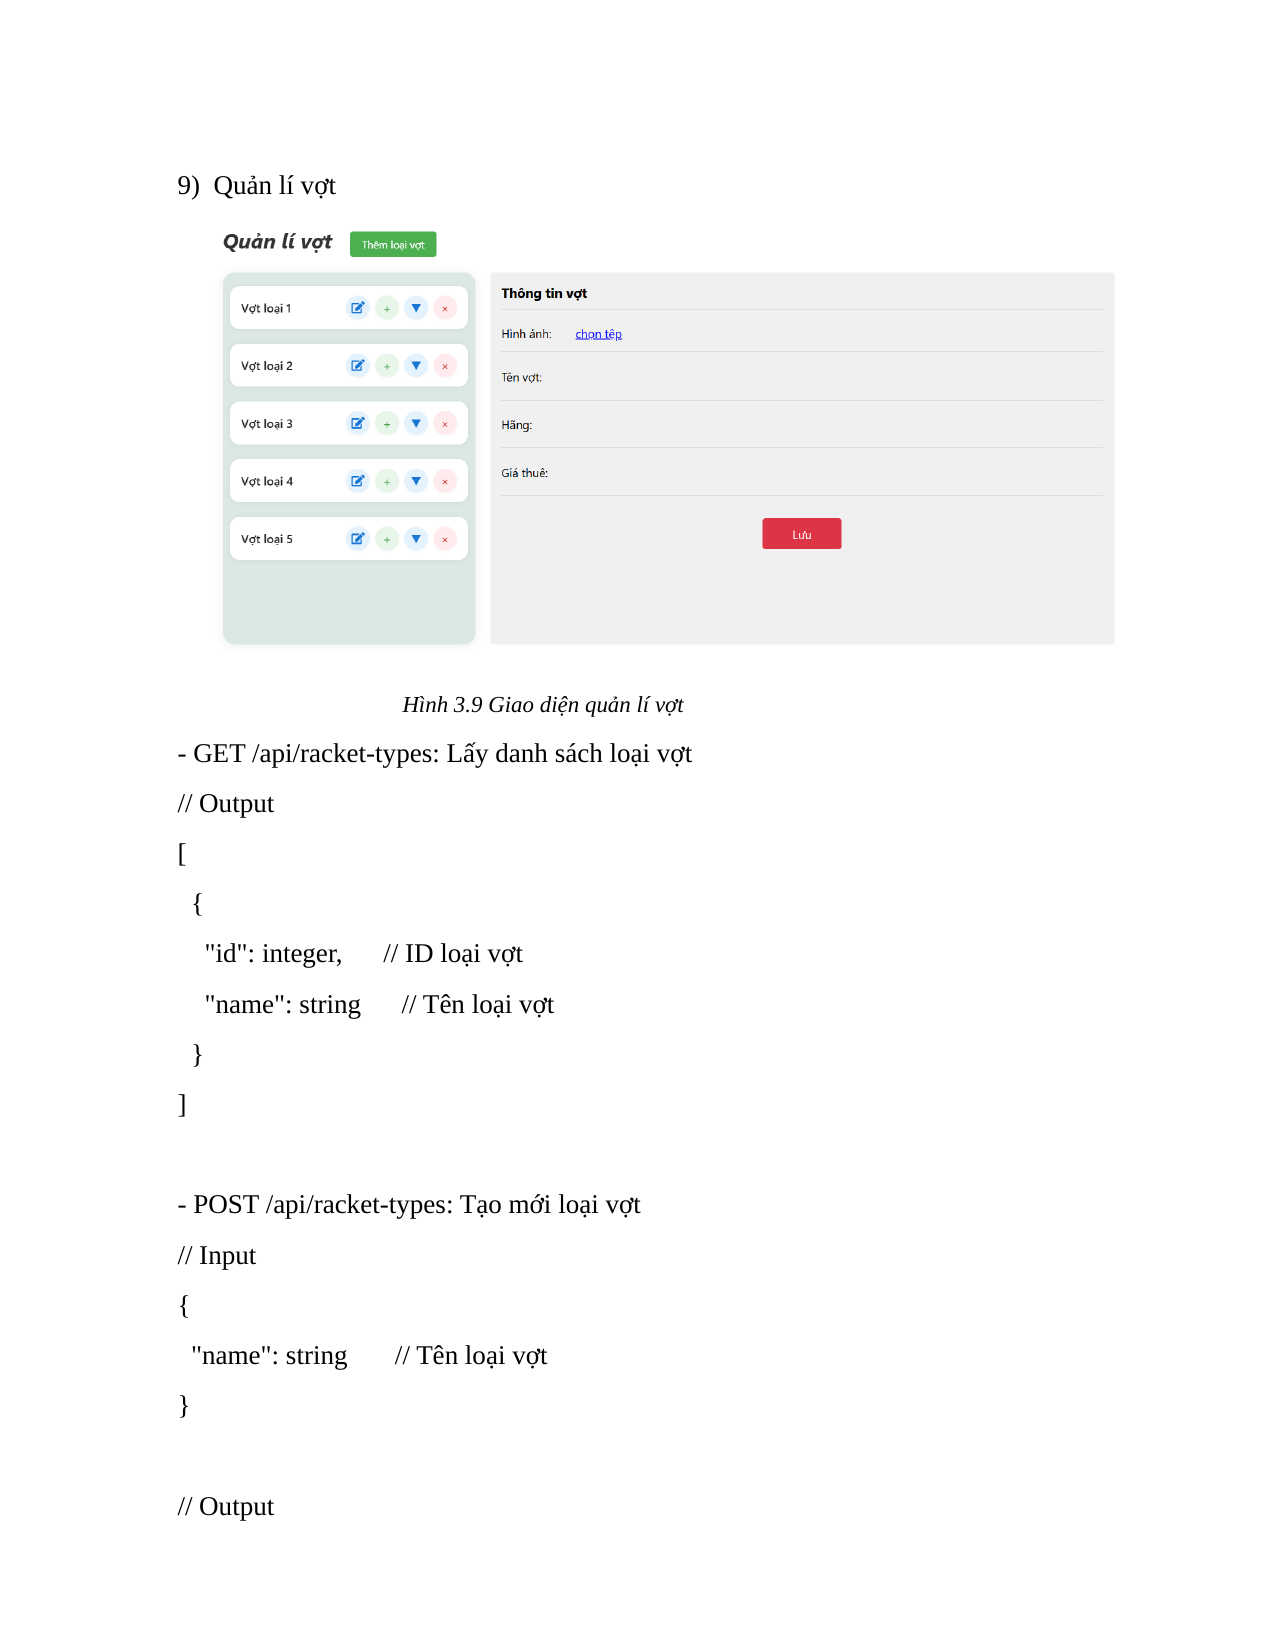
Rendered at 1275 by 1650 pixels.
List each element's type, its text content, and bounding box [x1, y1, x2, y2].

list } [177, 1389, 1156, 1421]
list "name": string // Tên loại vợt [177, 988, 1156, 1019]
list Hình 3.9 Giao diện quản lí vợt [177, 691, 1156, 717]
list "id": integer, // ID loại vợt [177, 937, 1156, 969]
list // Output [177, 1490, 1156, 1521]
list // Output [177, 787, 1156, 818]
picture [177, 218, 1155, 672]
list { [177, 1289, 1156, 1320]
list } [177, 1038, 1156, 1069]
list - POST /api/racket-types: Tạo mới loại vợt [177, 1188, 1156, 1220]
list Quản lí vợt [177, 169, 1156, 200]
list "name": string // Tên loại vợt [177, 1339, 1156, 1370]
list // Input [177, 1239, 1156, 1270]
list [ [177, 837, 1156, 868]
list - GET /api/racket-types: Lấy danh sách loại vợt [177, 737, 1156, 768]
list { [177, 887, 1156, 918]
list ] [177, 1088, 1156, 1119]
